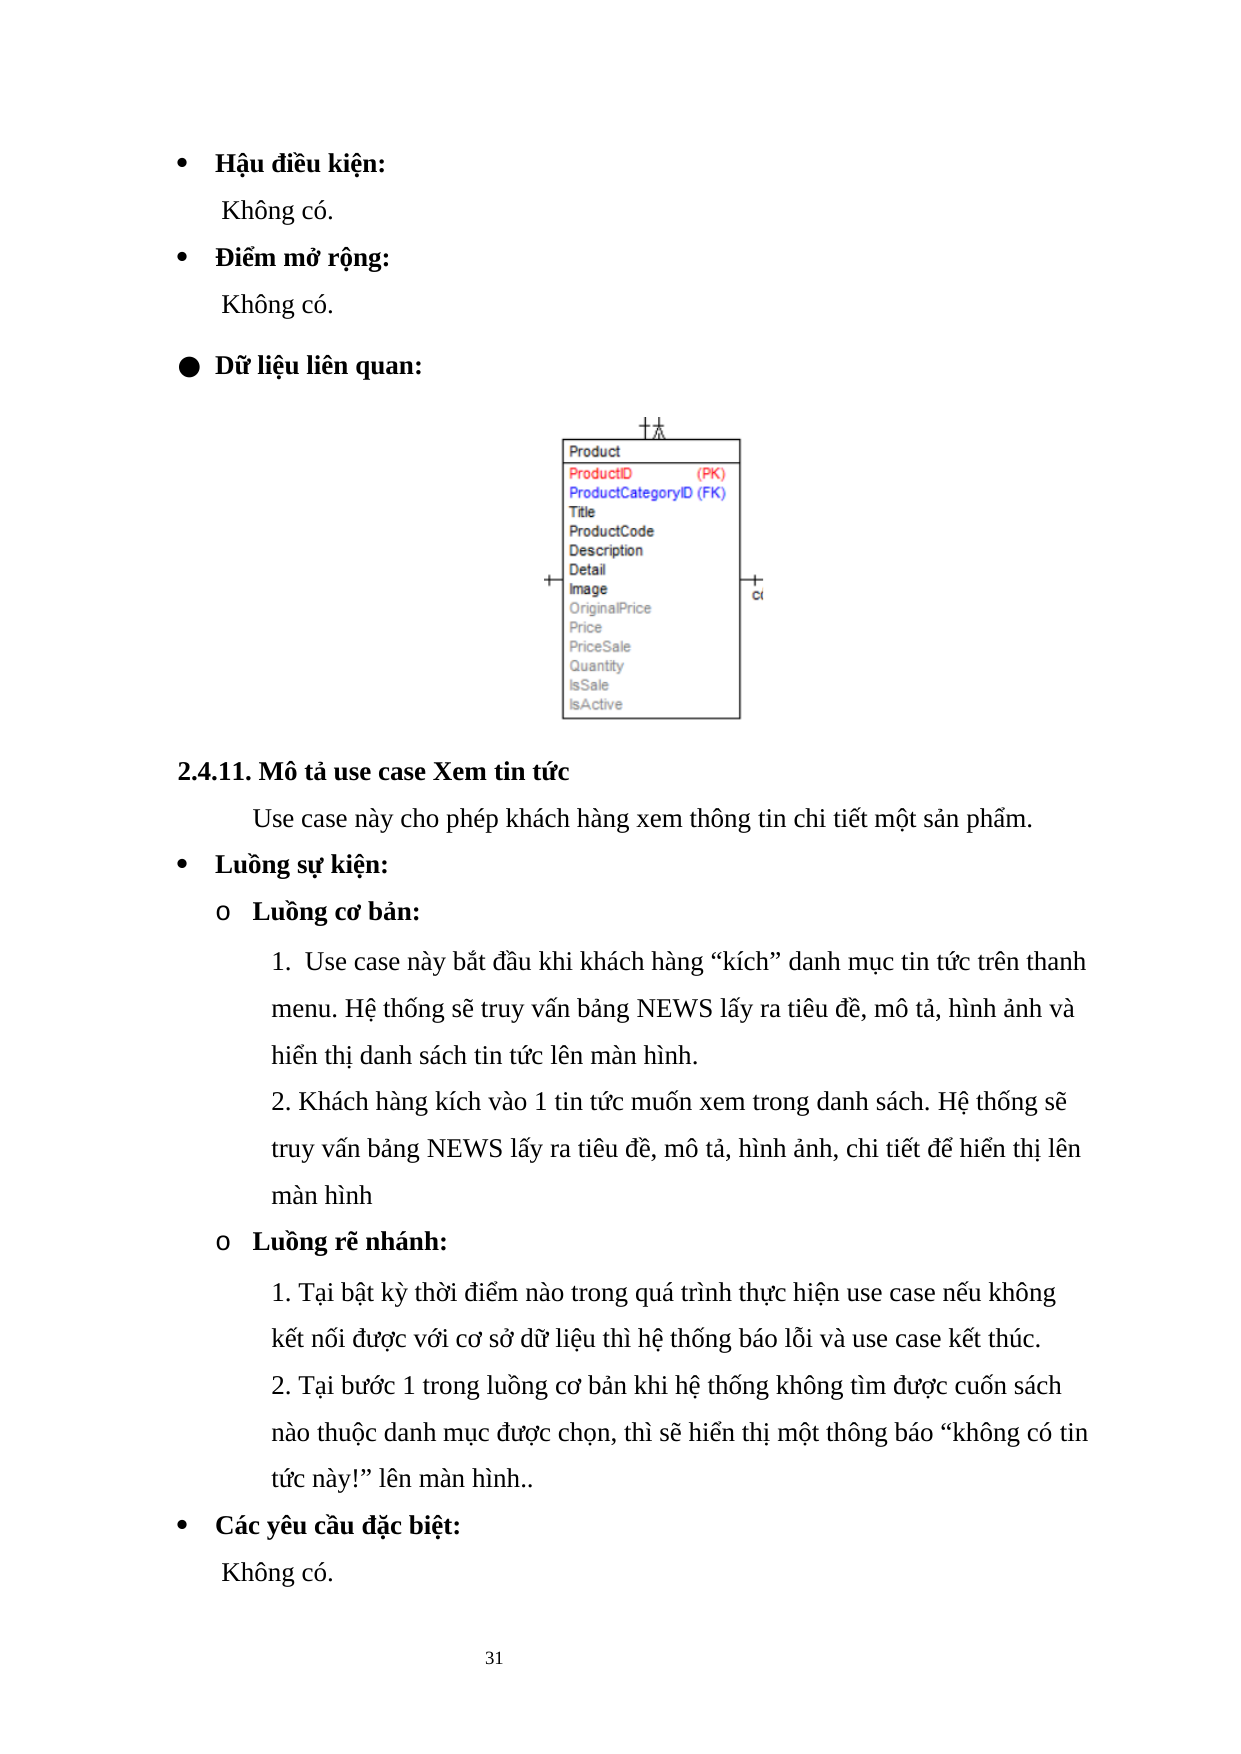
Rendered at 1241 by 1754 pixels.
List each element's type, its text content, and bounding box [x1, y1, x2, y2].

list Dữ liệu liên quan: [177, 335, 1093, 390]
picture [544, 417, 764, 726]
list Khách hàng kích vào 1 tin tức muốn xem trong danh sách. Hệ thống sẽ truy vấn bảng NEWS lấy ra tiêu đề, mô tả, hình ảnh, chi tiết để hiển thị lên màn hình [271, 1086, 1093, 1210]
text Không có. [215, 1556, 1093, 1587]
list Tại bật kỳ thời điểm nào trong quá trình thực hiện use case nếu không kết nối được với cơ sở dữ liệu thì hệ thống báo lỗi và use case kết thúc. [271, 1276, 1093, 1353]
list Luồng rẽ nhánh: [215, 1226, 1093, 1259]
list Điểm mở rộng: [177, 241, 1093, 272]
list Use case này bắt đầu khi khách hàng “kích” danh mục tin tức trên thanh menu. Hệ thống sẽ truy vấn bảng NEWS lấy ra tiêu đề, mô tả, hình ảnh và hiển thị danh sách tin tức lên màn hình. [271, 946, 1093, 1070]
text Không có. [177, 288, 1093, 319]
list Tại bước 1 trong luồng cơ bản khi hệ thống không tìm được cuốn sách nào thuộc danh mục được chọn, thì sẽ hiển thị một thông báo “không có tin tức này!” lên màn hình.. [271, 1369, 1093, 1493]
list Luồng sự kiện: [177, 848, 1093, 880]
list Luồng cơ bản: [215, 895, 1093, 929]
subtitle 2.4.11. Mô tả use case Xem tin tức [177, 755, 1093, 786]
list Hậu điều kiện: [177, 148, 1093, 179]
list Các yêu cầu đặc biệt: [177, 1509, 1093, 1540]
text Use case này cho phép khách hàng xem thông tin chi tiết một sản phẩm. [177, 802, 1093, 833]
text Không có. [215, 194, 1093, 226]
